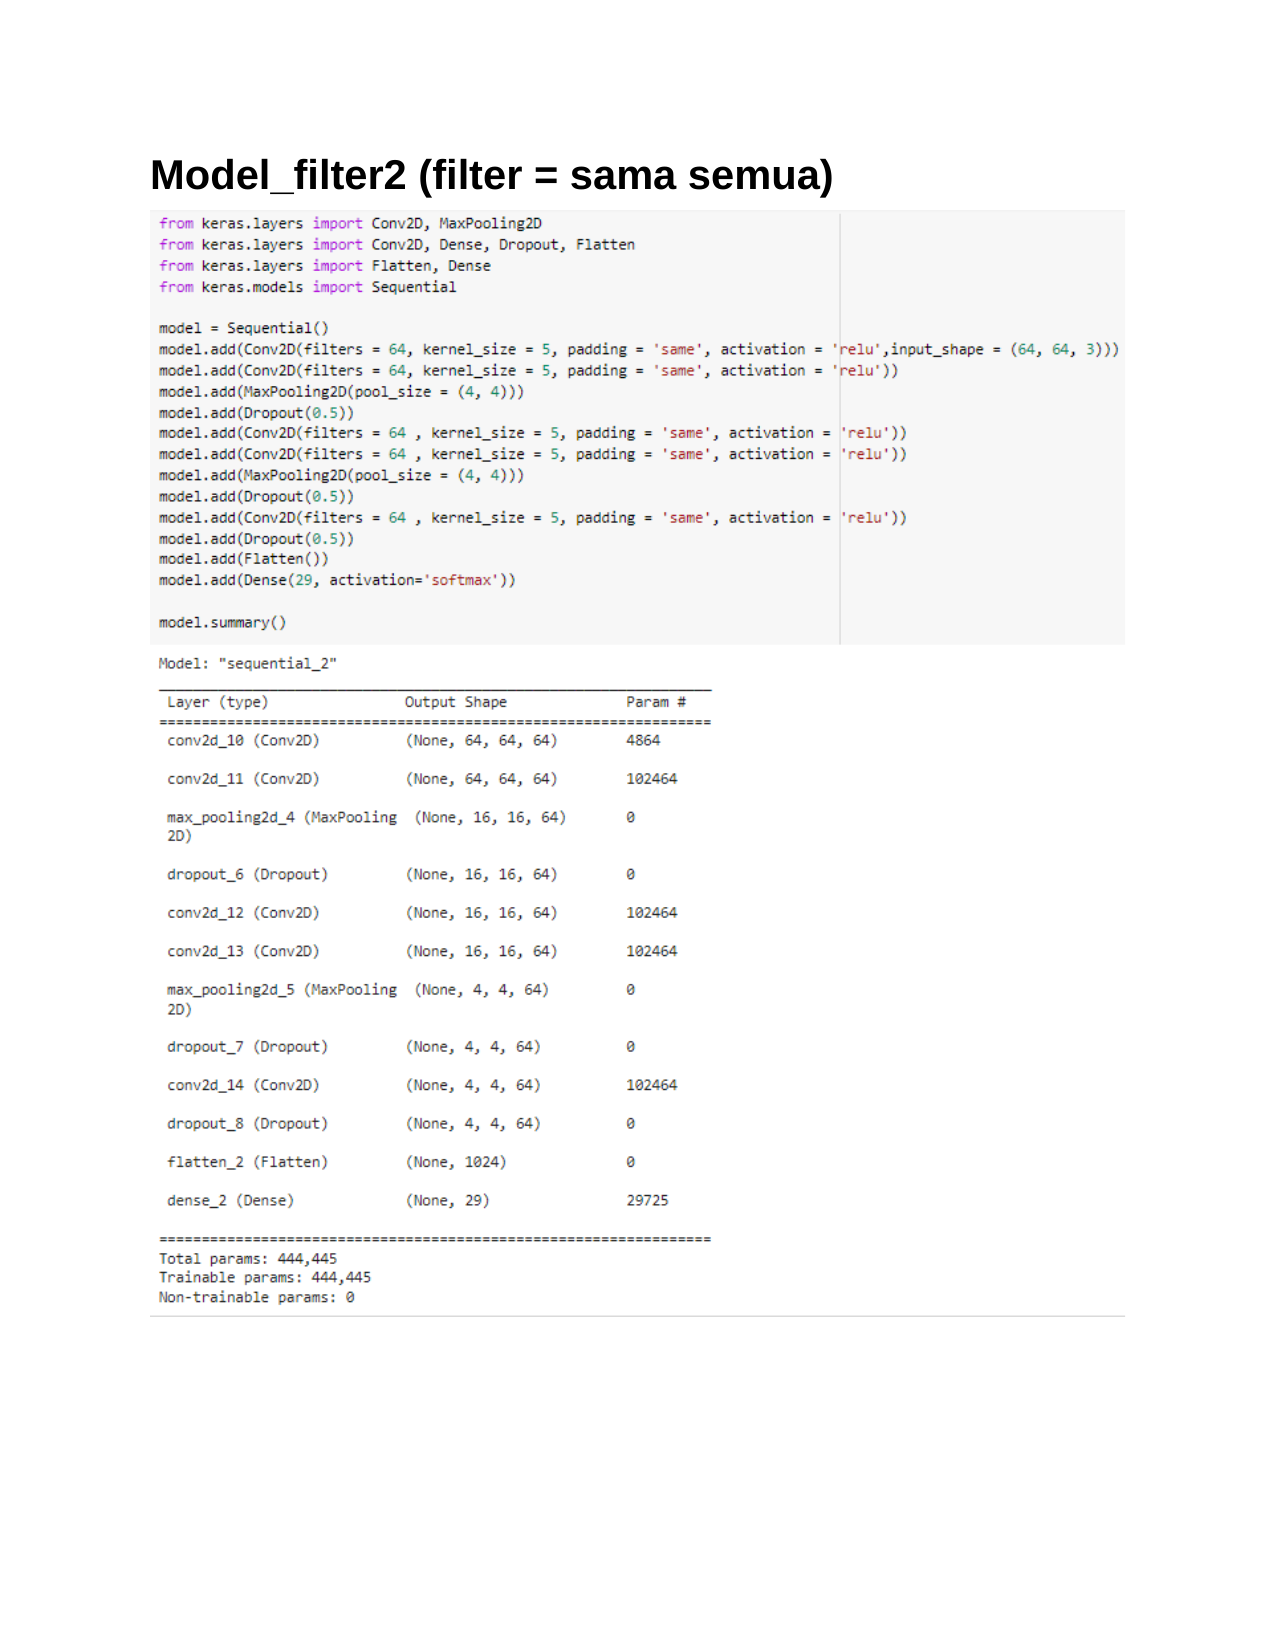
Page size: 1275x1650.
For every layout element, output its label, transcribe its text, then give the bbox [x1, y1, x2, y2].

picture [150, 210, 1125, 1317]
subtitle Model_filter2 (filter = sama semua) [150, 150, 1125, 198]
